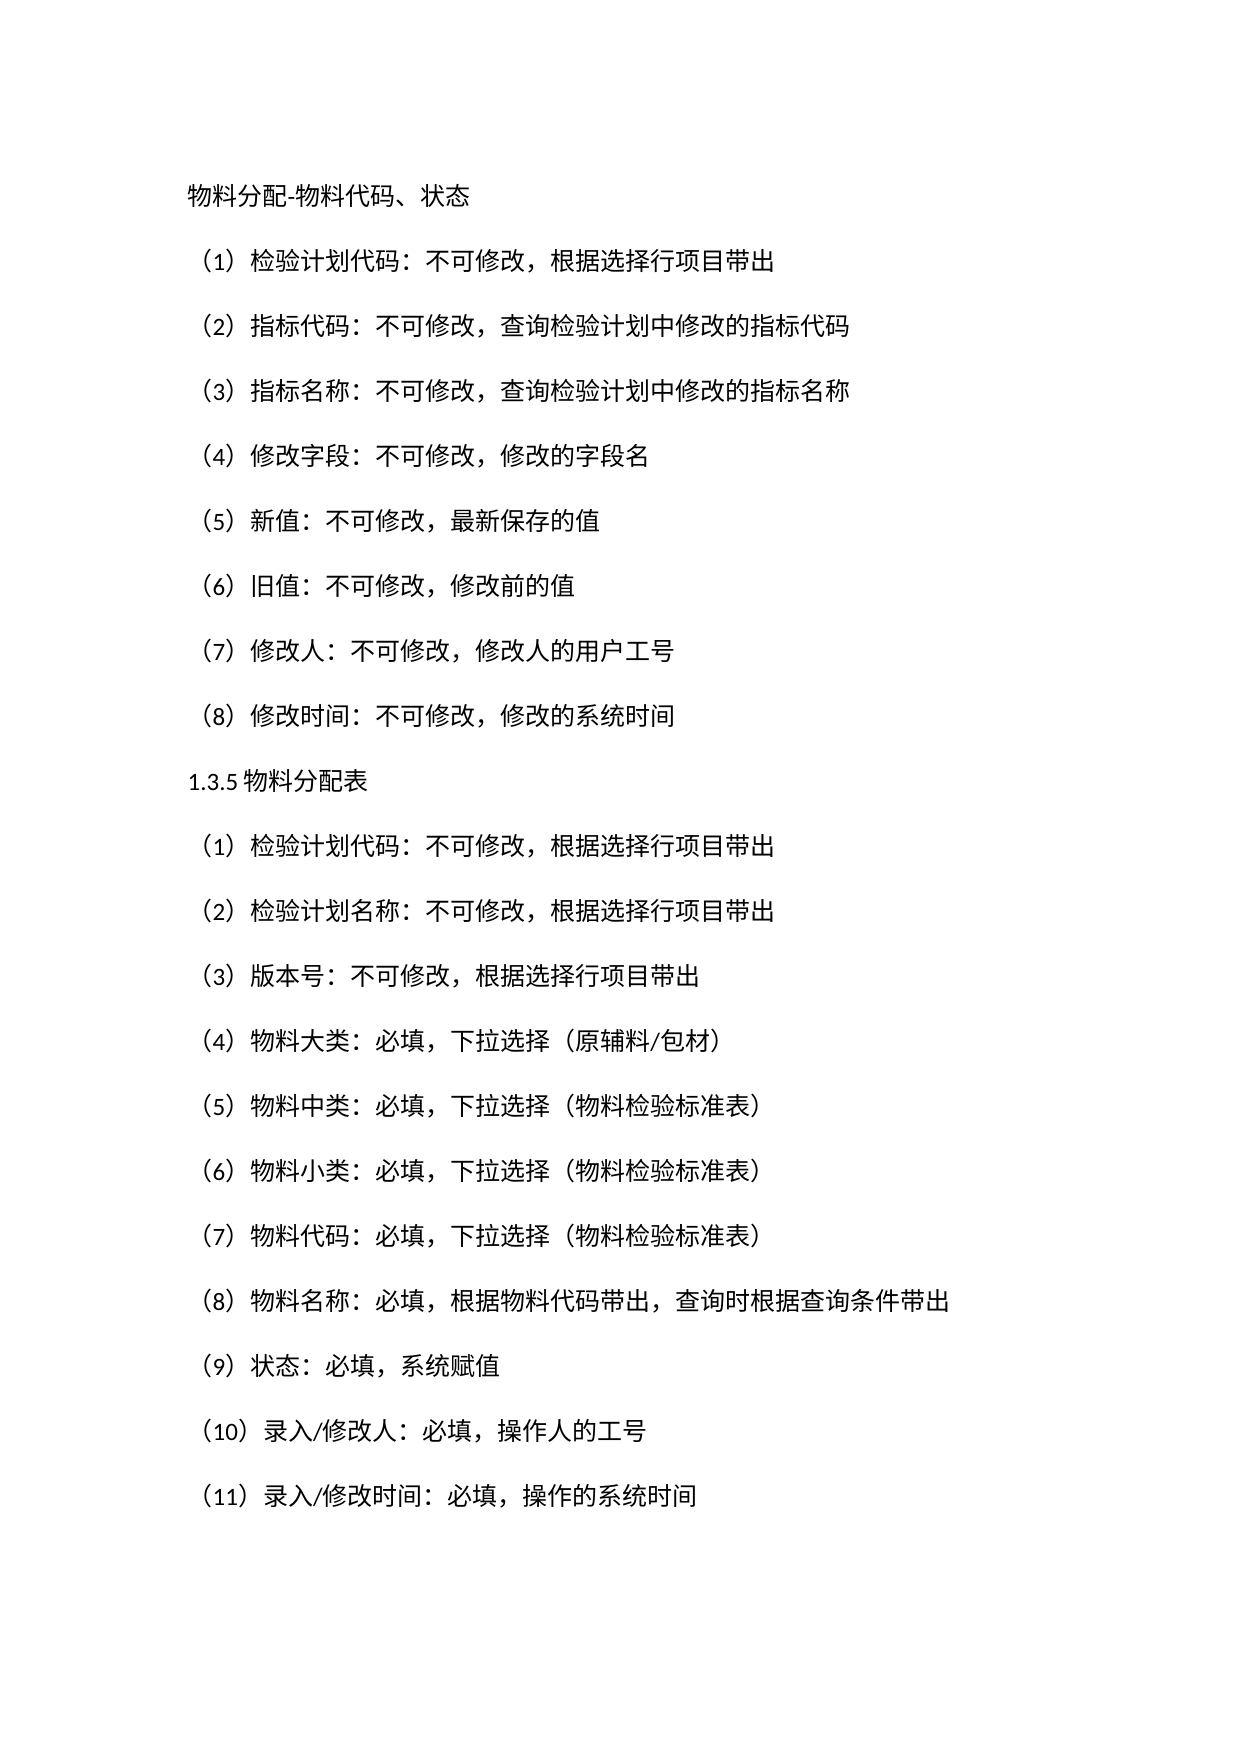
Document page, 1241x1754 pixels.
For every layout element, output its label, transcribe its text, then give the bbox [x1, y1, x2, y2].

text （1）检验计划代码：不可修改，根据选择行项目带出 [187, 227, 1053, 292]
text （9）状态：必填，系统赋值 [187, 1332, 1053, 1397]
text （4）物料大类：必填，下拉选择（原辅料/包材） [187, 1007, 1053, 1072]
text （8）物料名称：必填，根据物料代码带出，查询时根据查询条件带出 [187, 1267, 1053, 1332]
text （1）检验计划代码：不可修改，根据选择行项目带出 [187, 812, 1053, 877]
text （3）指标名称：不可修改，查询检验计划中修改的指标名称 [187, 357, 1053, 422]
text （5）物料中类：必填，下拉选择（物料检验标准表） [187, 1072, 1053, 1137]
text （7）修改人：不可修改，修改人的用户工号 [187, 617, 1053, 682]
text （3）版本号：不可修改，根据选择行项目带出 [187, 942, 1053, 1007]
text （2）指标代码：不可修改，查询检验计划中修改的指标代码 [187, 292, 1053, 357]
text （6）旧值：不可修改，修改前的值 [187, 552, 1053, 617]
text （5）新值：不可修改，最新保存的值 [187, 487, 1053, 552]
text （4）修改字段：不可修改，修改的字段名 [187, 422, 1053, 487]
text 物料分配-物料代码、状态 [187, 162, 1053, 227]
text （11）录入/修改时间：必填，操作的系统时间 [187, 1462, 1053, 1527]
text （2）检验计划名称：不可修改，根据选择行项目带出 [187, 877, 1053, 942]
text 1.3.5物料分配表 [187, 747, 1053, 812]
text （7）物料代码：必填，下拉选择（物料检验标准表） [187, 1202, 1053, 1267]
text （6）物料小类：必填，下拉选择（物料检验标准表） [187, 1137, 1053, 1202]
text （10）录入/修改人：必填，操作人的工号 [187, 1397, 1053, 1462]
text （8）修改时间：不可修改，修改的系统时间 [187, 682, 1053, 747]
